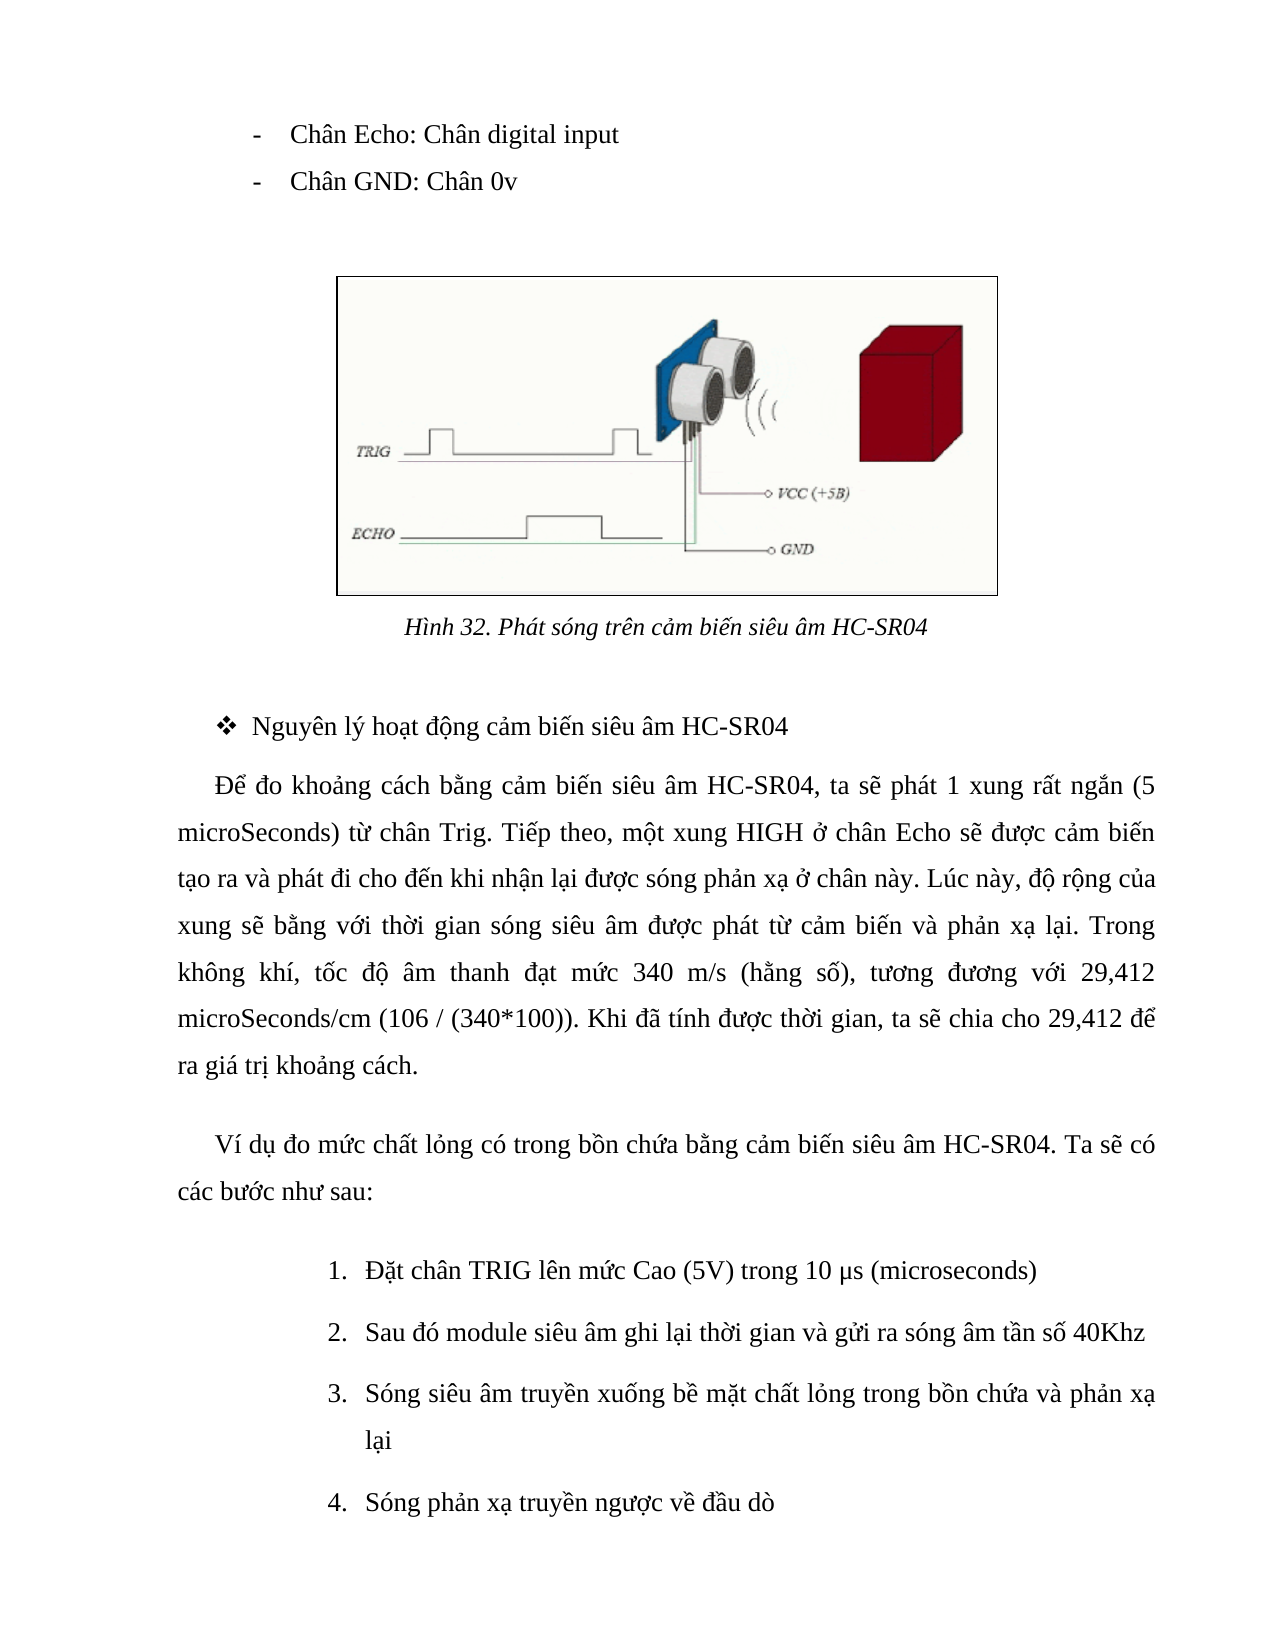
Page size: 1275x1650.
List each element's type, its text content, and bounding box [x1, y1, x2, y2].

text Ví dụ đo mức chất lỏng có trong bồn chứa bằng cảm biến siêu âm HC-SR04. Ta sẽ có các bước như sau: [177, 1128, 1157, 1206]
list Sóng siêu âm truyền xuống bề mặt chất lỏng trong bồn chứa và phản xạ lại [327, 1377, 1157, 1455]
list Đặt chân TRIG lên mức Cao (5V) trong 10 μs (microseconds) [327, 1254, 1157, 1285]
list Chân GND: Chân 0v [252, 165, 1157, 196]
list Sau đó module siêu âm ghi lại thời gian và gửi ra sóng âm tần số 40Khz [327, 1316, 1157, 1347]
list Sóng phản xạ truyền ngược về đầu dò [327, 1486, 1157, 1517]
picture [338, 277, 997, 595]
text Để đo khoảng cách bằng cảm biến siêu âm HC-SR04, ta sẽ phát 1 xung rất ngắn (5 microSeconds) từ chân Trig. Tiếp theo, một xung HIGH ở chân Echo sẽ được cảm biến tạo ra và phát đi cho đến khi nhận lại được sóng phản xạ ở chân này. Lúc này, độ rộng của xung sẽ bằng với thời gian sóng siêu âm được phát từ cảm biến và phản xạ lại. Trong không khí, tốc độ âm thanh đạt mức 340 m/s (hằng số), tương đương với 29,412 microSeconds/cm (106 / (340*100)). Khi đã tính được thời gian, ta sẽ chia cho 29,412 để ra giá trị khoảng cách. [177, 769, 1157, 1080]
text Hình . Phát sóng trên cảm biến siêu âm HC-SR04 [177, 612, 1157, 641]
list Chân Echo: Chân digital input [252, 118, 1157, 149]
list Nguyên lý hoạt động cảm biến siêu âm HC-SR04 [214, 710, 1157, 741]
